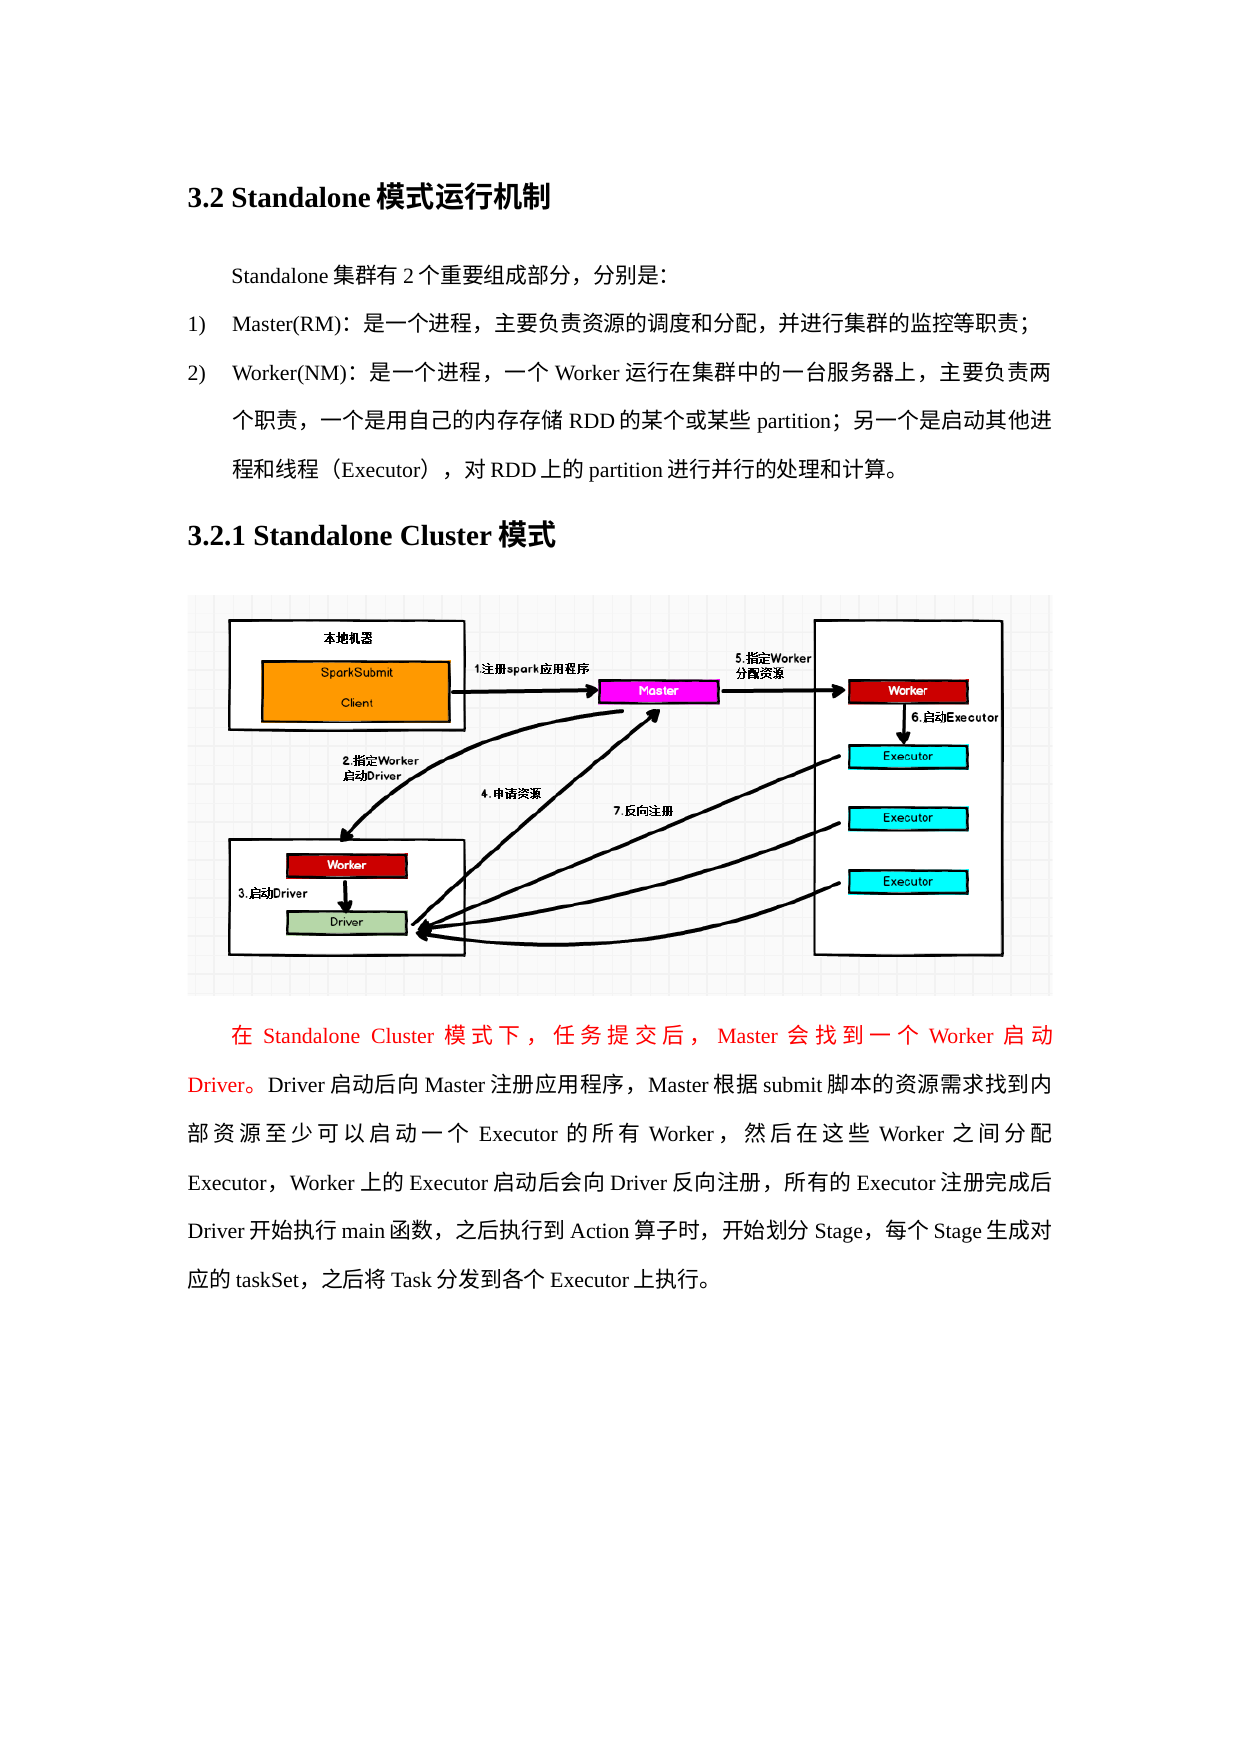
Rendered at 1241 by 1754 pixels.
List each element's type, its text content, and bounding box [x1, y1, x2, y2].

list Master(RM)：是一个进程，主要负责资源的调度和分配，并进行集群的监控等职责； [187, 306, 1053, 338]
list Worker(NM)：是一个进程，一个Worker运行在集群中的一台服务器上，主要负责两个职责，一个是用自己的内存存储RDD的某个或某些partition；另一个是启动其他进程和线程（Executor），对RDD上的partition进行并行的处理和计算。 [187, 354, 1053, 484]
text Standalone集群有2个重要组成部分，分别是： [187, 257, 1053, 290]
subtitle 3.2.1 Standalone Cluster模式 [187, 500, 1053, 565]
picture [187, 595, 1053, 996]
text 在Standalone Cluster模式下，任务提交后，Master会找到一个Worker启动Driver。Driver启动后向Master注册应用程序，Master根据submit脚本的资源需求找到内部资源至少可以启动一个Executor的所有Worker，然后在这些Worker之间分配Executor，Worker上的Executor启动后会向Driver反向注册，所有的Executor注册完成后，Driver开始执行main函数，之后执行到Action算子时，开始划分Stage，每个Stage生成对应的taskSet，之后将Task分发到各个Executor上执行。 [187, 1018, 1053, 1294]
subtitle 3.2 Standalone模式运行机制 [187, 162, 1053, 227]
